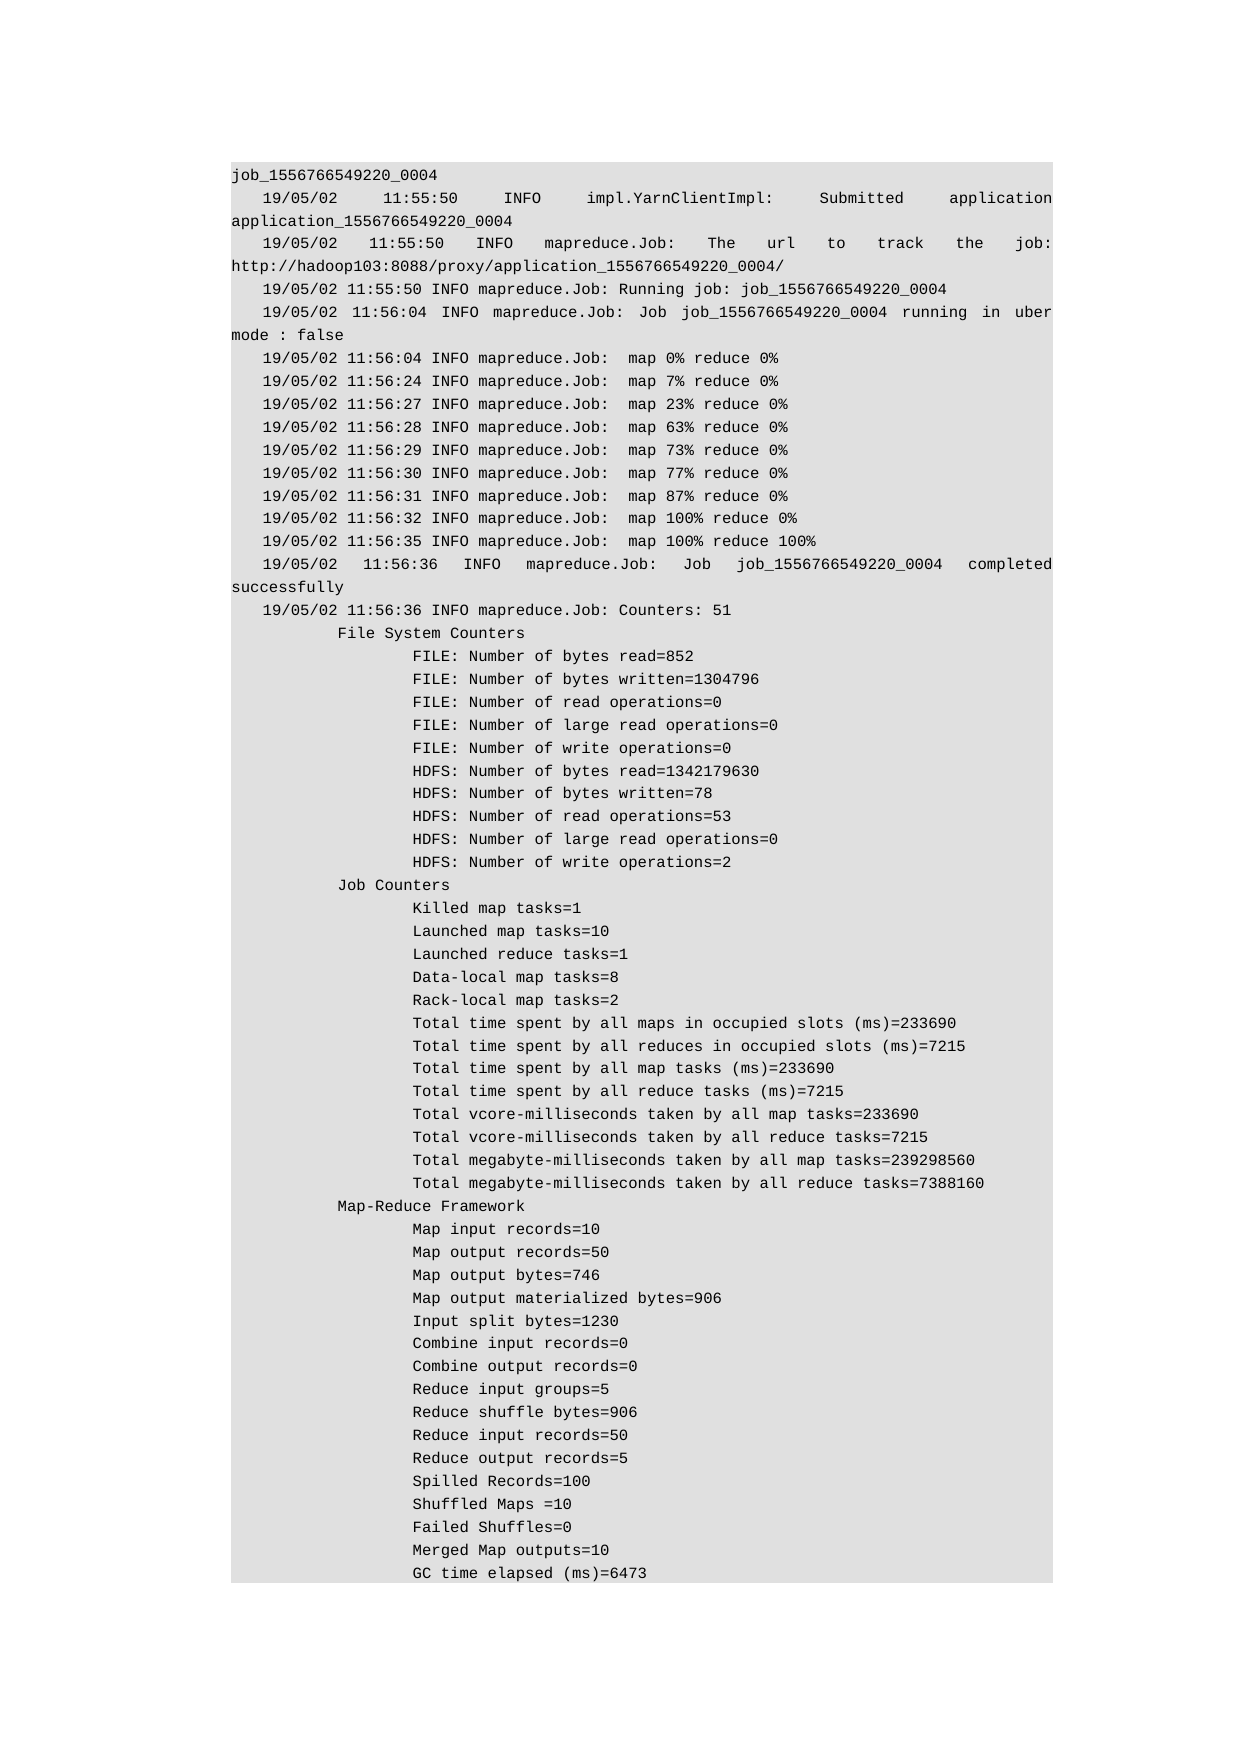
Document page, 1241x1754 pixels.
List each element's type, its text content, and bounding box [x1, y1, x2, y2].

text Reduce input records=50 [231, 1422, 1053, 1445]
text 19/05/02 11:56:29 INFO mapreduce.Job: map 73% reduce 0% [231, 437, 1053, 460]
text HDFS: Number of large read operations=0 [231, 827, 1053, 849]
text Job Counters [231, 872, 1053, 895]
text Map output bytes=746 [231, 1262, 1053, 1285]
text Total vcore-milliseconds taken by all reduce tasks=7215 [231, 1124, 1053, 1147]
text Map output records=50 [231, 1239, 1053, 1262]
text 19/05/02 11:55:50 INFO impl.YarnClientImpl: Submitted application application_1556766549220_0004 [231, 185, 1053, 231]
text FILE: Number of large read operations=0 [231, 712, 1053, 735]
text Map input records=10 [231, 1216, 1053, 1239]
text 19/05/02 11:56:32 INFO mapreduce.Job: map 100% reduce 0% [231, 506, 1053, 529]
text Killed map tasks=1 [231, 895, 1053, 918]
text 19/05/02 11:56:30 INFO mapreduce.Job: map 77% reduce 0% [231, 460, 1053, 483]
text 19/05/02 11:56:27 INFO mapreduce.Job: map 23% reduce 0% [231, 391, 1053, 414]
text 19/05/02 11:56:31 INFO mapreduce.Job: map 87% reduce 0% [231, 483, 1053, 506]
text 19/05/02 11:56:04 INFO mapreduce.Job: Job job_1556766549220_0004 running in uber mode : false [231, 299, 1053, 345]
text Total megabyte-milliseconds taken by all map tasks=239298560 [231, 1147, 1053, 1170]
text Total time spent by all reduce tasks (ms)=7215 [231, 1079, 1053, 1102]
text HDFS: Number of read operations=53 [231, 804, 1053, 827]
text FILE: Number of write operations=0 [231, 735, 1053, 758]
text Data-local map tasks=8 [231, 964, 1053, 987]
text Total time spent by all reduces in occupied slots (ms)=7215 [231, 1033, 1053, 1056]
text 19/05/02 11:55:50 INFO mapreduce.Job: The url to track the job: http://hadoop103:8088/proxy/application_1556766549220_0004/ [231, 231, 1053, 277]
text Merged Map outputs=10 [231, 1537, 1053, 1560]
text Total megabyte-milliseconds taken by all reduce tasks=7388160 [231, 1170, 1053, 1193]
text Total time spent by all maps in occupied slots (ms)=233690 [231, 1010, 1053, 1033]
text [231, 162, 1053, 185]
text Launched reduce tasks=1 [231, 941, 1053, 964]
text HDFS: Number of bytes written=78 [231, 781, 1053, 804]
text Reduce input groups=5 [231, 1377, 1053, 1399]
text HDFS: Number of bytes read=1342179630 [231, 758, 1053, 781]
text 19/05/02 11:56:28 INFO mapreduce.Job: map 63% reduce 0% [231, 414, 1053, 437]
text 19/05/02 11:56:04 INFO mapreduce.Job: map 0% reduce 0% [231, 345, 1053, 368]
text Map-Reduce Framework [231, 1193, 1053, 1216]
text Total time spent by all map tasks (ms)=233690 [231, 1056, 1053, 1079]
text Map output materialized bytes=906 [231, 1285, 1053, 1308]
text Reduce shuffle bytes=906 [231, 1399, 1053, 1422]
text Input split bytes=1230 [231, 1308, 1053, 1331]
text Failed Shuffles=0 [231, 1514, 1053, 1537]
text Total vcore-milliseconds taken by all map tasks=233690 [231, 1102, 1053, 1124]
text Spilled Records=100 [231, 1468, 1053, 1491]
text Rack-local map tasks=2 [231, 987, 1053, 1010]
text 19/05/02 11:56:36 INFO mapreduce.Job: Job job_1556766549220_0004 completed successfully [231, 552, 1053, 597]
text Combine input records=0 [231, 1331, 1053, 1354]
text 19/05/02 11:56:35 INFO mapreduce.Job: map 100% reduce 100% [231, 529, 1053, 552]
text FILE: Number of bytes read=852 [231, 643, 1053, 666]
text Shuffled Maps =10 [231, 1491, 1053, 1514]
text FILE: Number of read operations=0 [231, 689, 1053, 712]
text 19/05/02 11:55:50 INFO mapreduce.Job: Running job: job_1556766549220_0004 [231, 277, 1053, 299]
text FILE: Number of bytes written=1304796 [231, 666, 1053, 689]
text File System Counters [231, 620, 1053, 643]
text Reduce output records=5 [231, 1445, 1053, 1468]
text Launched map tasks=10 [231, 918, 1053, 941]
text 19/05/02 11:56:24 INFO mapreduce.Job: map 7% reduce 0% [231, 368, 1053, 391]
text Combine output records=0 [231, 1354, 1053, 1377]
text 19/05/02 11:56:36 INFO mapreduce.Job: Counters: 51 [231, 597, 1053, 620]
text GC time elapsed (ms)=6473 [231, 1560, 1053, 1583]
text HDFS: Number of write operations=2 [231, 849, 1053, 872]
